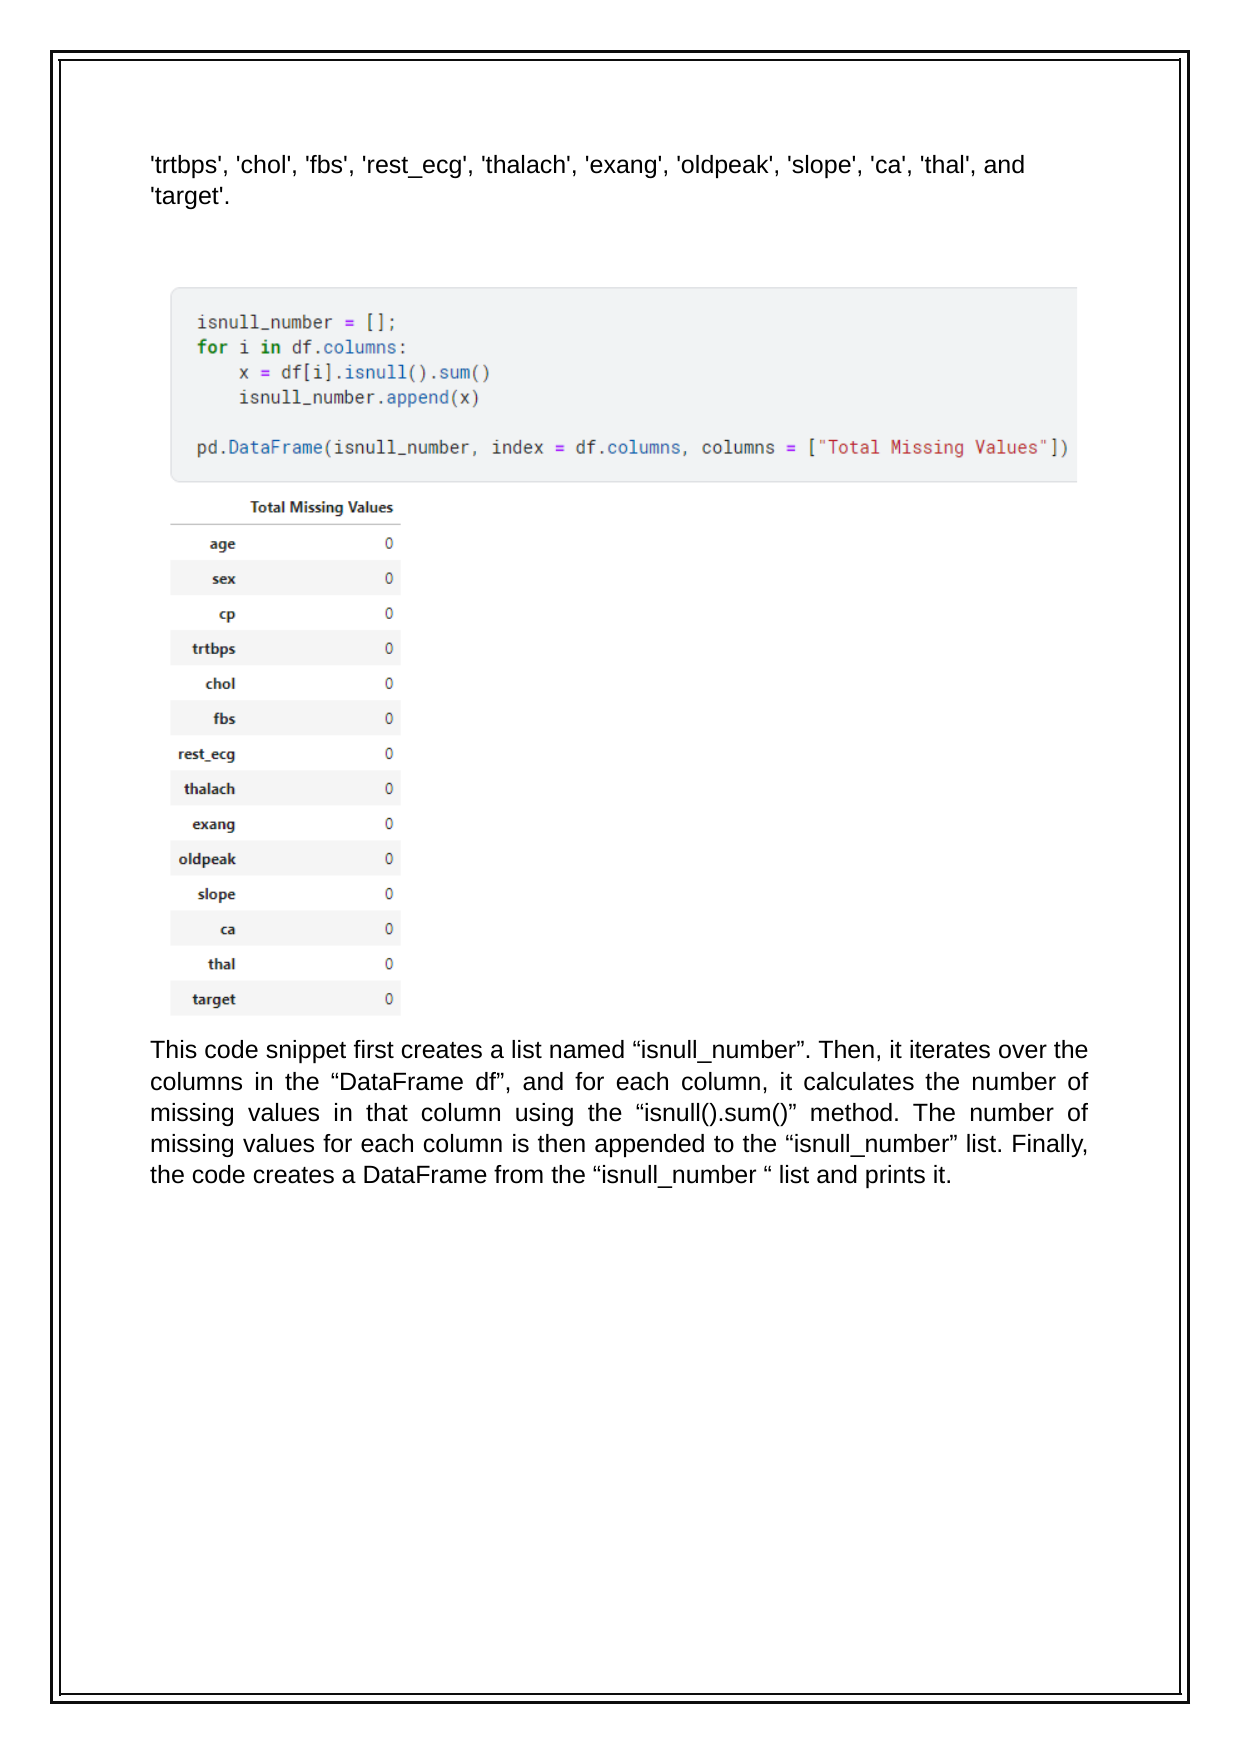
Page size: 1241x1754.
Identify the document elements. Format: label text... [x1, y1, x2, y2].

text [150, 150, 1090, 210]
text This code snippet first creates a list named “isnull_number”. Then, it iterates over the columns in the “DataFrame df”, and for each column, it calculates the number of missing values in that column using the “isnull().sum()” method. The number of missing values for each column is then appended to the “isnull_number” list. Finally, the code creates a DataFrame from the “isnull_number “ list and prints it. [150, 1035, 1090, 1188]
picture [163, 276, 1078, 1017]
